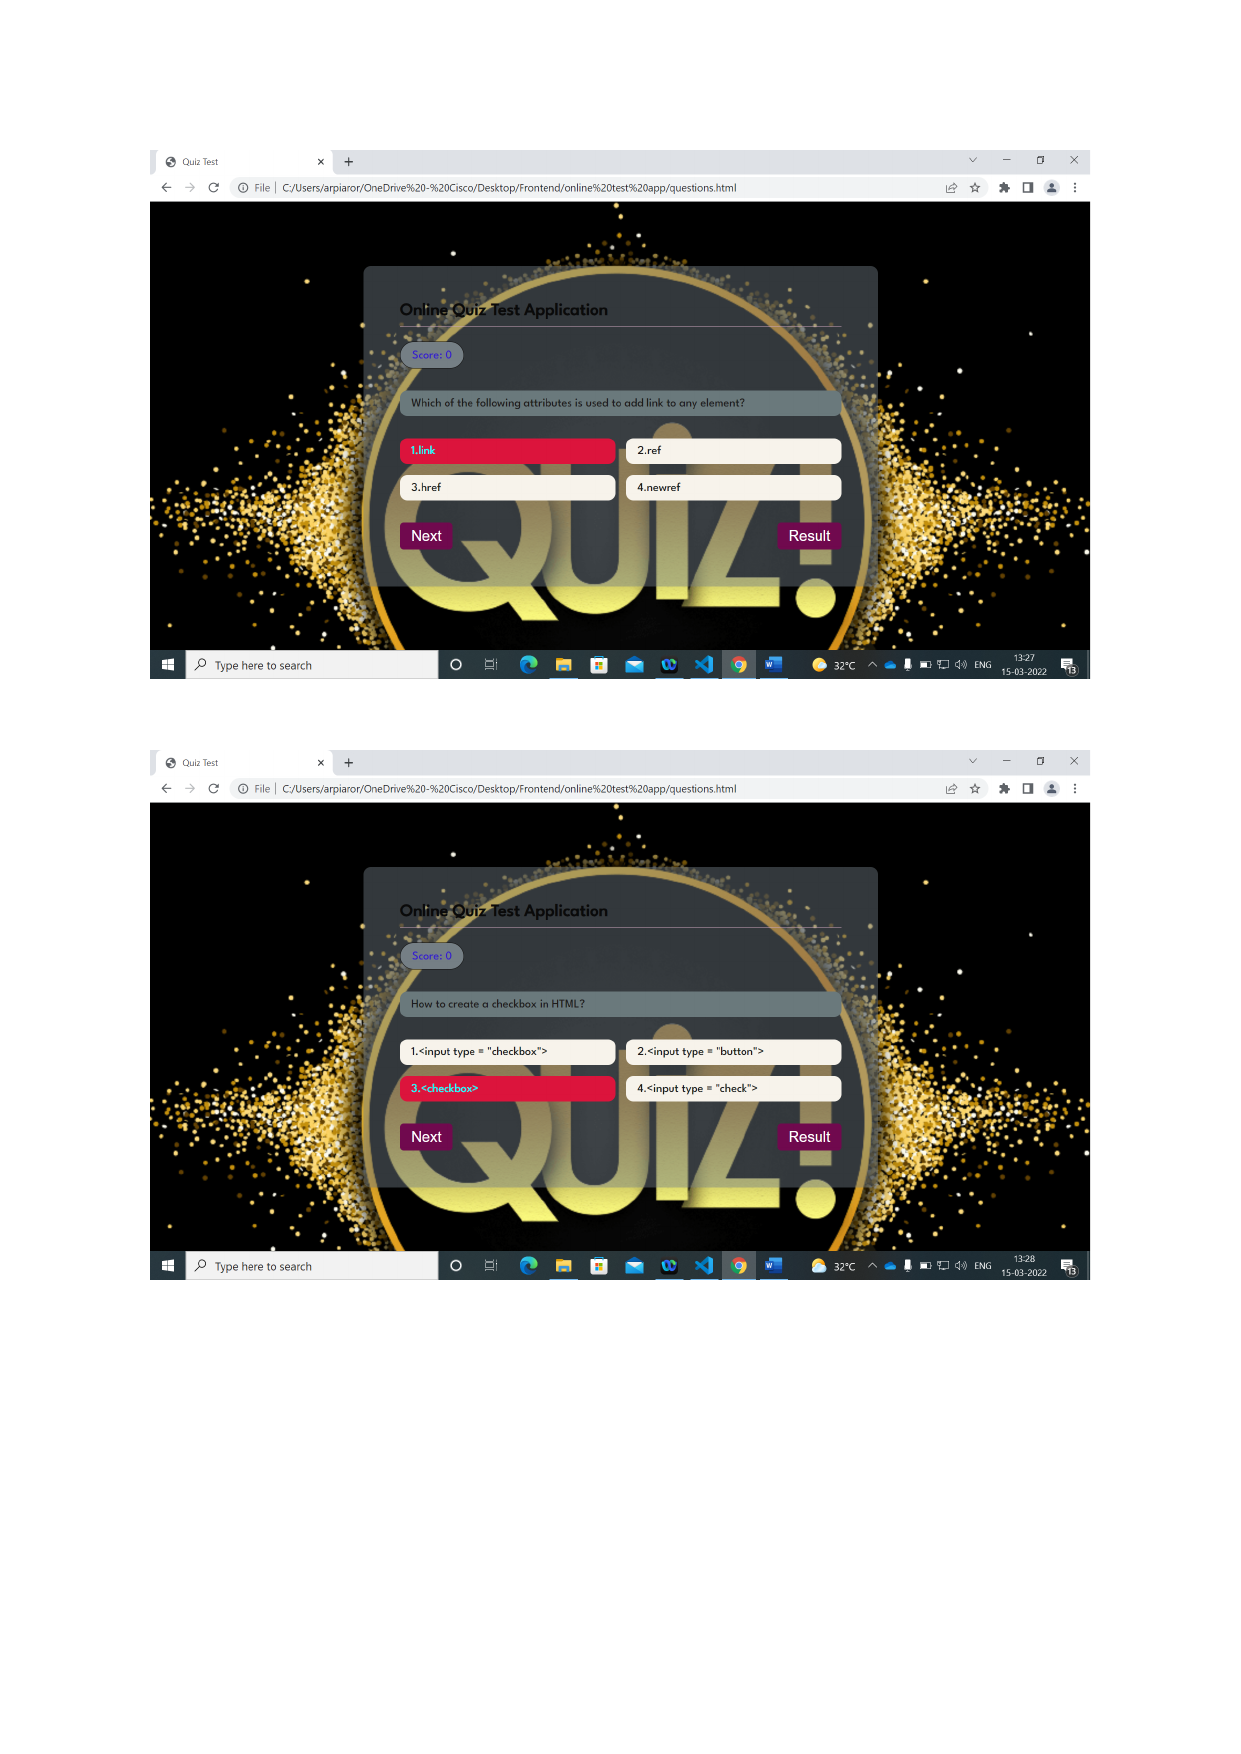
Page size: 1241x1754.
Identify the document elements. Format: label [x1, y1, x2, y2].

picture [150, 750, 1091, 1280]
picture [150, 150, 1091, 679]
